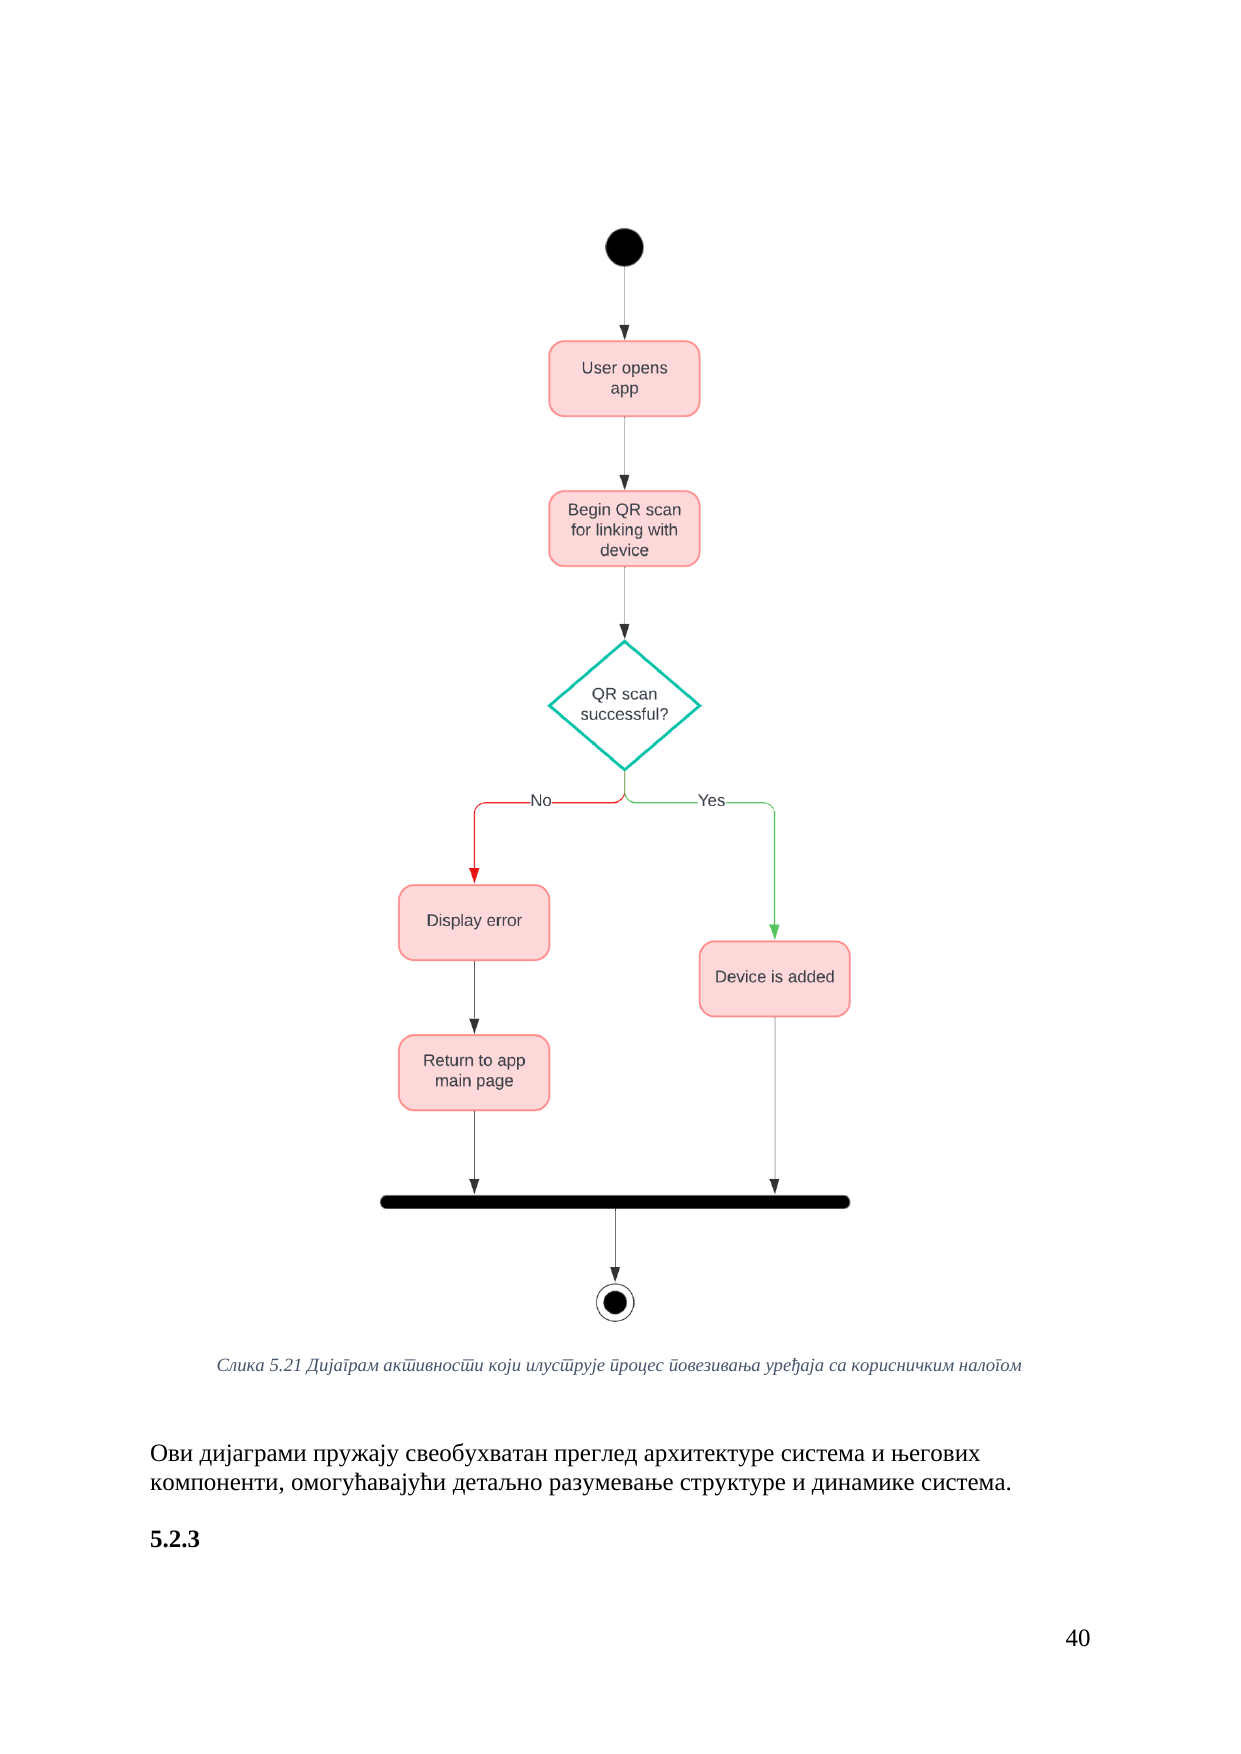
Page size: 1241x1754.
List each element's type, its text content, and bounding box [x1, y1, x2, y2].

picture [348, 191, 892, 1342]
text Ови дијаграми пружају свеобухватан преглед архитектуре система и његових компоненти, омогућавајући детаљно разумевање структуре и динамике система. [150, 1438, 1090, 1495]
